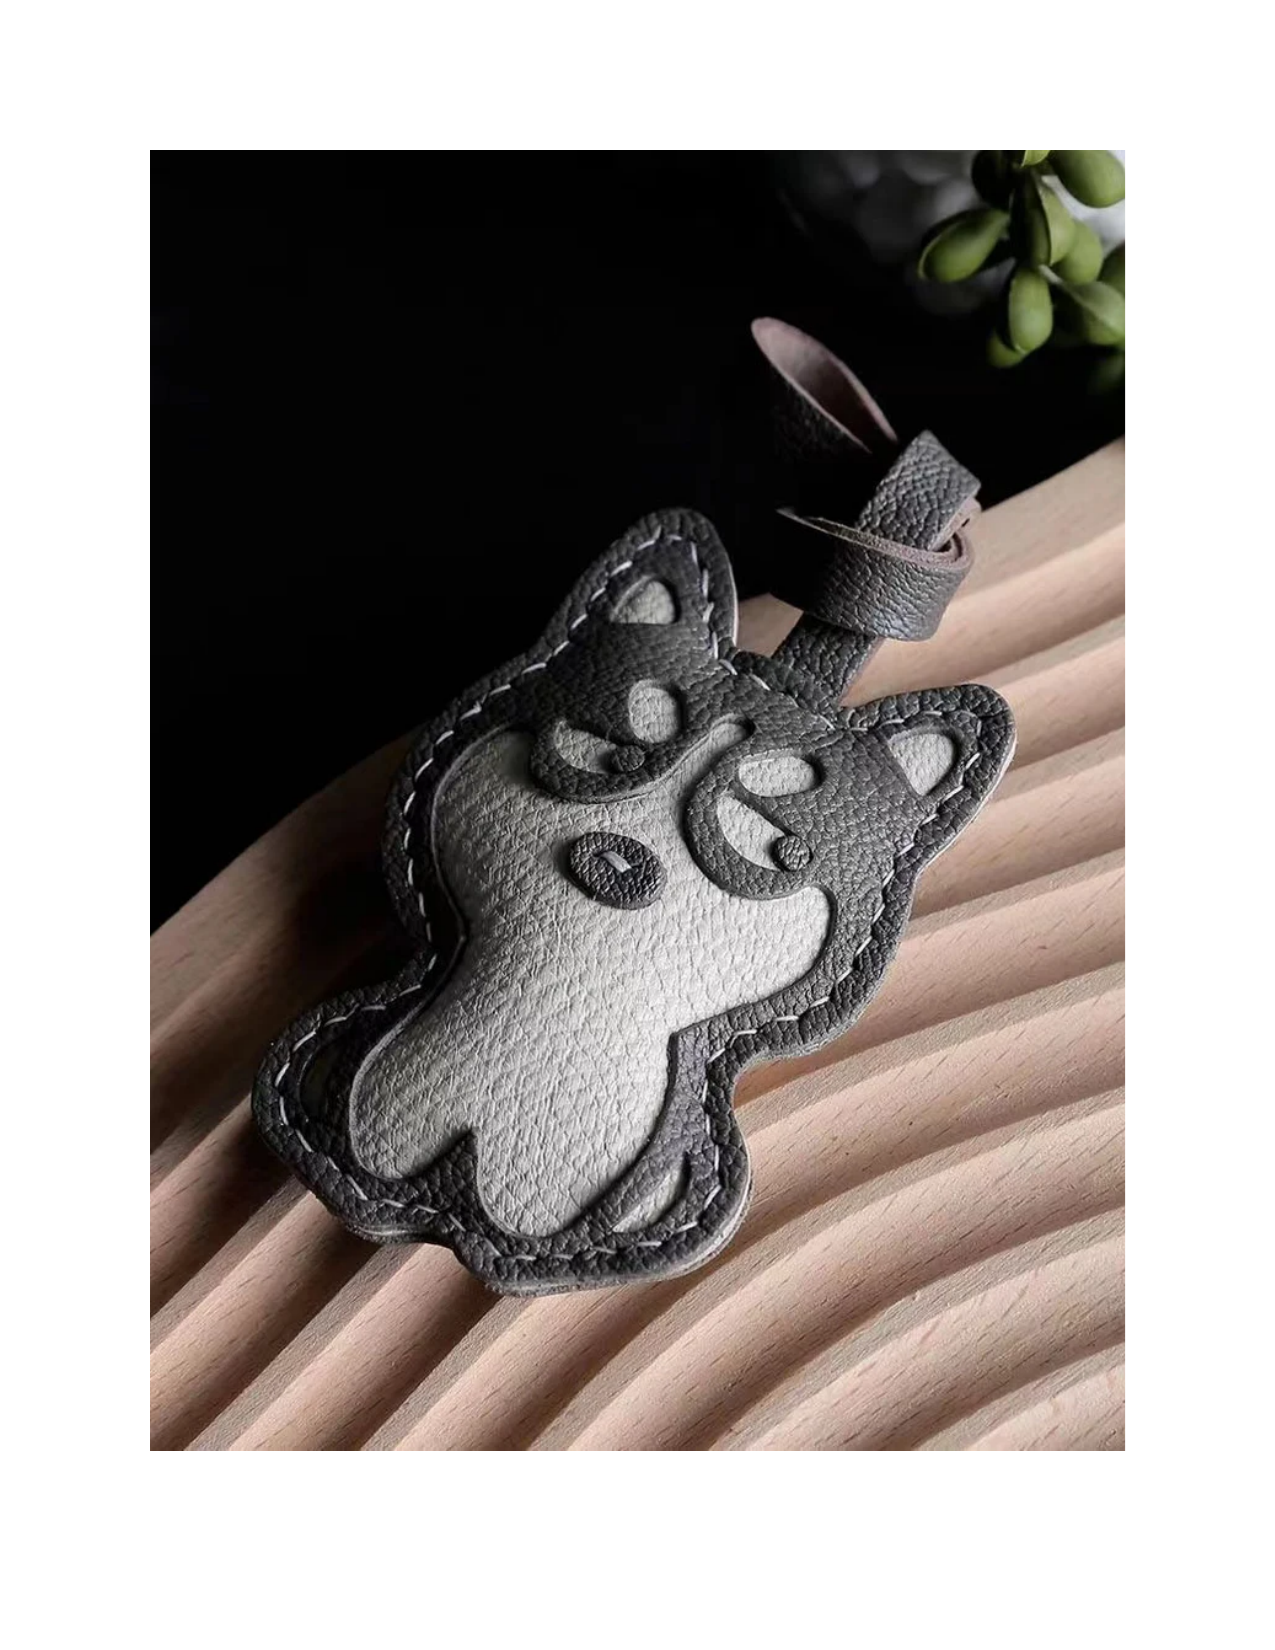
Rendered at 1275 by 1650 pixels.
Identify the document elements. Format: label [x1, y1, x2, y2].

picture [150, 150, 1125, 1451]
